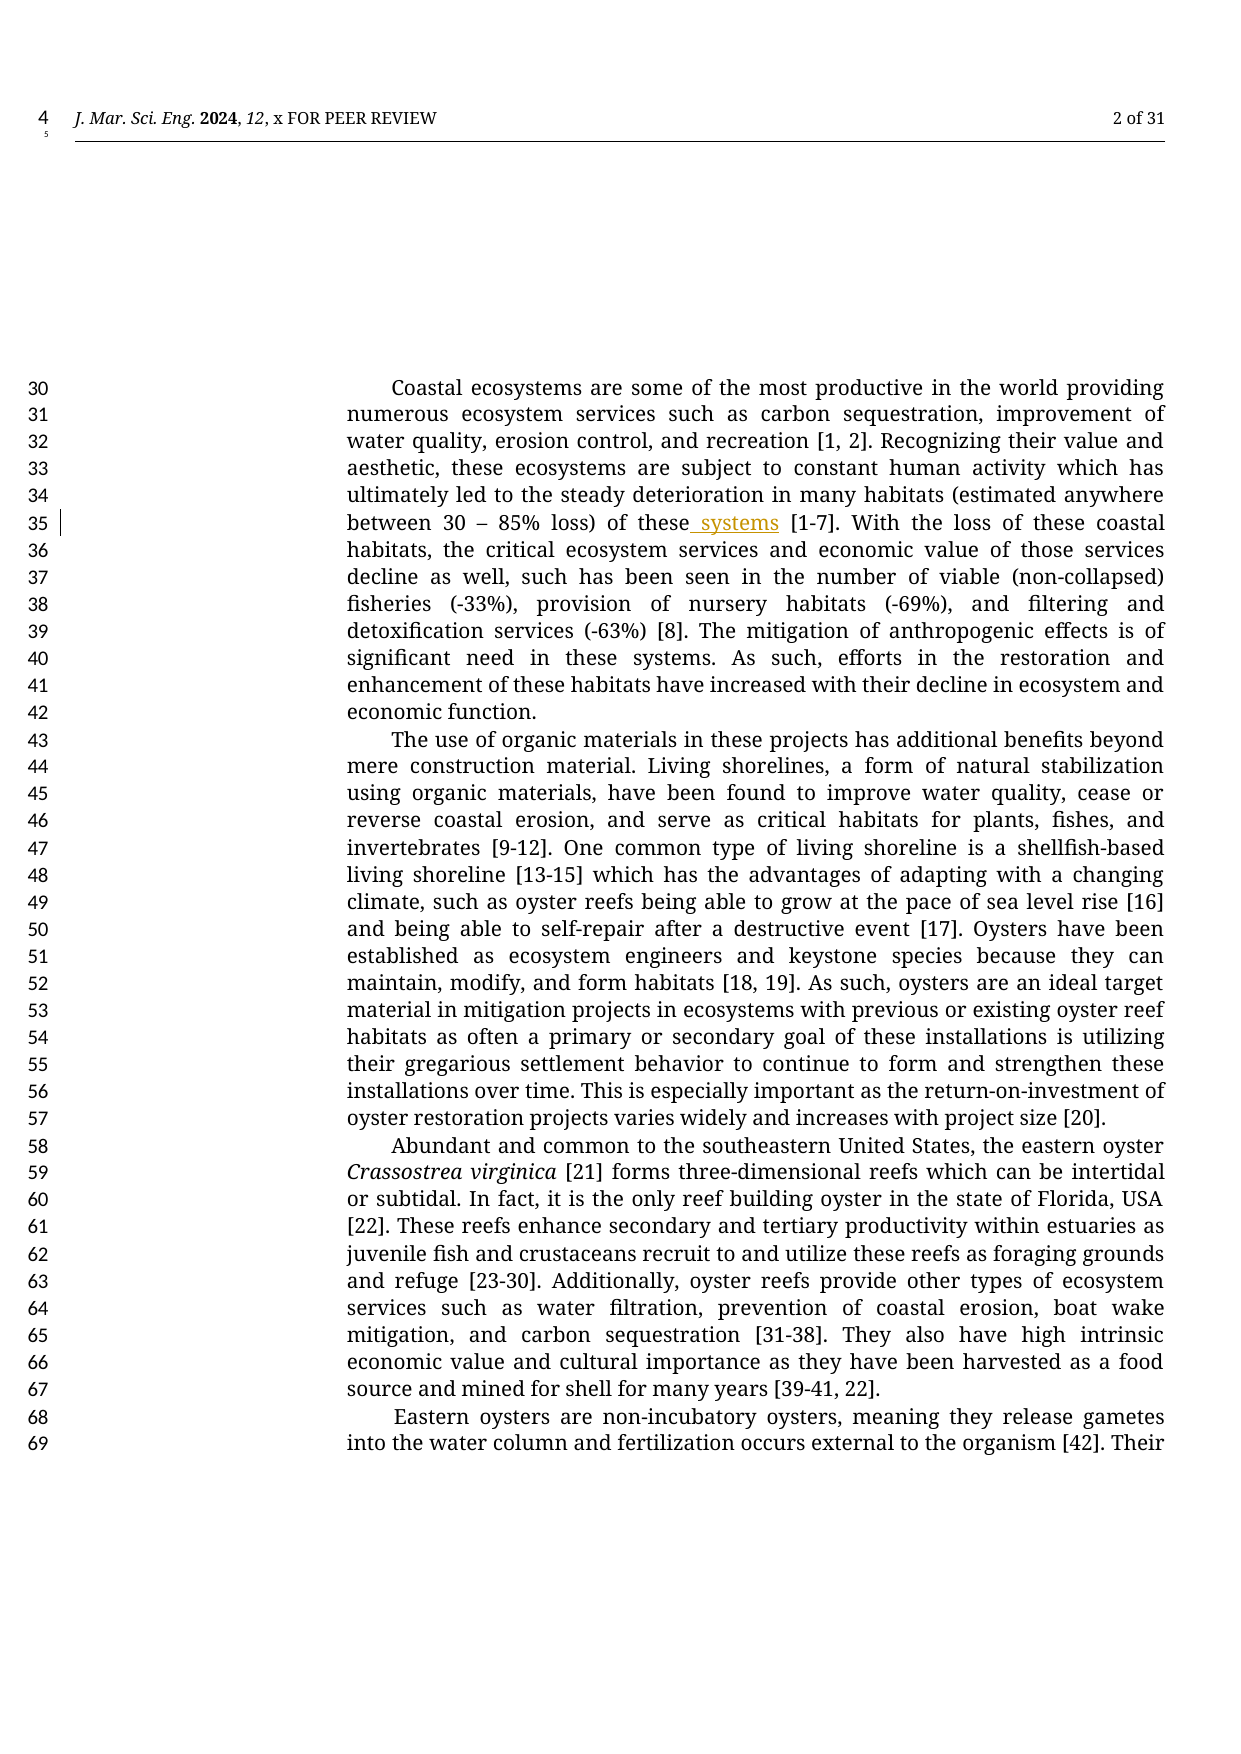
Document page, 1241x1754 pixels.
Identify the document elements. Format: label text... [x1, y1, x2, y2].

text Abundant and common to the southeastern United States, the eastern oyster Crassostrea virginica [21] forms three-dimensional reefs which can be intertidal or subtidal. In fact, it is the only reef building oyster in the state of Florida, USA [22]. These reefs enhance secondary and tertiary productivity within estuaries as juvenile fish and crustaceans recruit to and utilize these reefs as foraging grounds and refuge [23-30]. Additionally, oyster reefs provide other types of ecosystem services such as water filtration, prevention of coastal erosion, boat wake mitigation, and carbon sequestration [31-38]. They also have high intrinsic economic value and cultural importance as they have been harvested as a food source and mined for shell for many years [39-41, 22]. [347, 1132, 1165, 1403]
text Coastal ecosystems are some of the most productive in the world providing numerous ecosystem services such as carbon sequestration, improvement of water quality, erosion control, and recreation [1, 2]. Recognizing their value and aesthetic, these ecosystems are subject to constant human activity which has ultimately led to the steady deterioration in many habitats (estimated anywhere between 30 – 85% loss) of these [1-7]. With the loss of these coastal habitats, the critical ecosystem services and economic value of those services decline as well, such has been seen in the number of viable (non-collapsed) fisheries (-33%), provision of nursery habitats (-69%), and filtering and detoxification services (-63%) [8]. The mitigation of anthropogenic effects is of significant need in these systems. As such, efforts in the restoration and enhancement of these habitats have increased with their decline in ecosystem and economic function. [347, 374, 1165, 726]
text The use of organic materials in these projects has additional benefits beyond mere construction material. Living shorelines, a form of natural stabilization using organic materials, have been found to improve water quality, cease or reverse coastal erosion, and serve as critical habitats for plants, fishes, and invertebrates [9-12]. One common type of living shoreline is a shellfish-based living shoreline [13-15] which has the advantages of adapting with a changing climate, such as oyster reefs being able to grow at the pace of sea level rise [16] and being able to self-repair after a destructive event [17]. Oysters have been established as ecosystem engineers and keystone species because they can maintain, modify, and form habitats [18, 19]. As such, oysters are an ideal target material in mitigation projects in ecosystems with previous or existing oyster reef habitats as often a primary or secondary goal of these installations is utilizing their gregarious settlement behavior to continue to form and strengthen these installations over time. This is especially important as the return-on-investment of oyster restoration projects varies widely and increases with project size [20]. [347, 726, 1165, 1132]
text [347, 1403, 1165, 1457]
